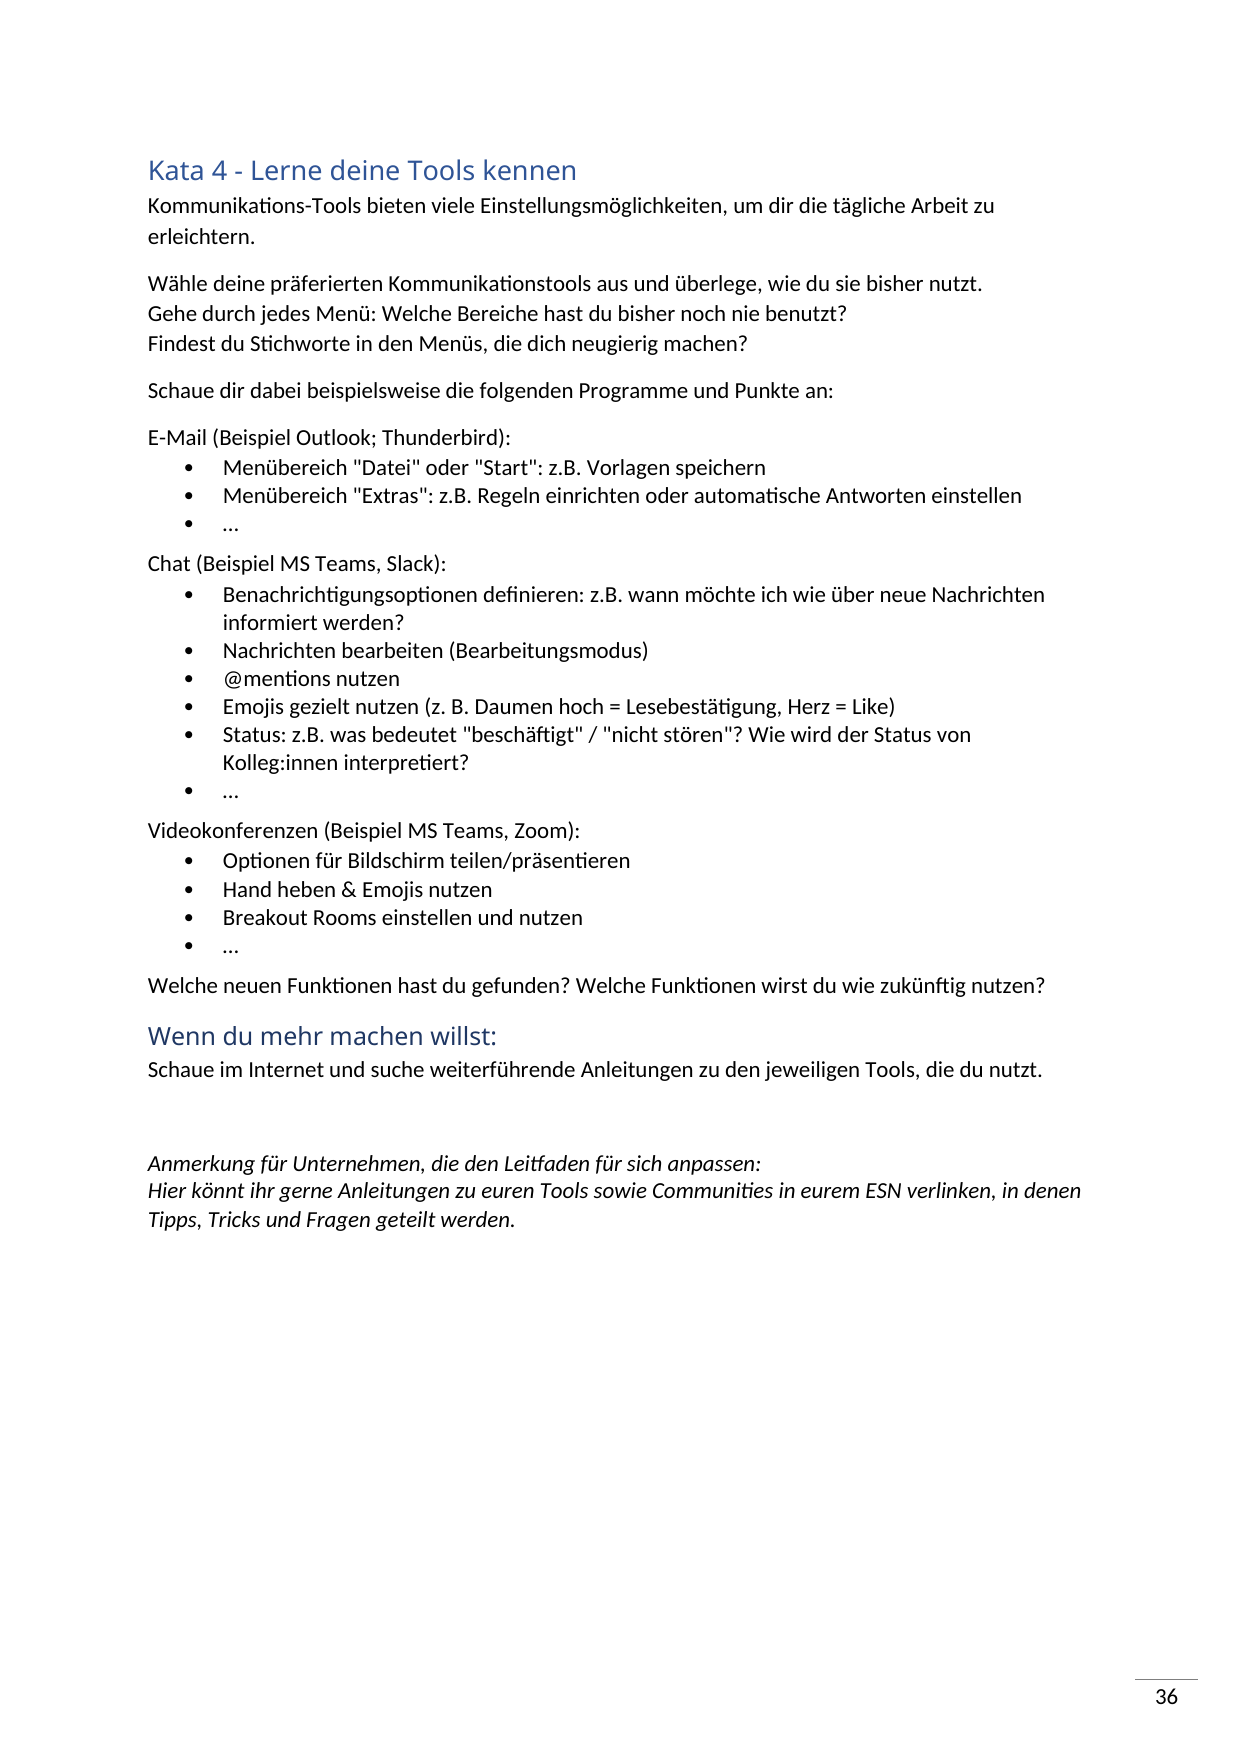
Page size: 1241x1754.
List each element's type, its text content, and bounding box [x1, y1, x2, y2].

text Chat (Beispiel MS Teams, Slack): [148, 549, 1093, 578]
list Emojis gezielt nutzen (z. B. Daumen hoch = Lesebestätigung, Herz = Like) [185, 692, 1093, 720]
list … [185, 776, 1093, 804]
list Status: z.B. was bedeutet "beschäftigt" / "nicht stören"? Wie wird der Status von Kolleg:innen interpretiert? [185, 720, 1093, 776]
text Kommunikations-Tools bieten viele Einstellungsmöglichkeiten, um dir die tägliche Arbeit zu erleichtern. [148, 192, 1093, 250]
list Breakout Rooms einstellen und nutzen [185, 903, 1093, 931]
subtitle Kata 4 - Lerne deine Tools kennen [148, 152, 1093, 189]
text Anmerkung für Unternehmen, die den Leitfaden für sich anpassen: [148, 1149, 1093, 1177]
list Nachrichten bearbeiten (Bearbeitungsmodus) [185, 636, 1093, 664]
text E-Mail (Beispiel Outlook; Thunderbird): [148, 423, 1093, 451]
list … [185, 931, 1093, 959]
list Menübereich "Extras": z.B. Regeln einrichten oder automatische Antworten einstellen [185, 481, 1093, 509]
text Videokonferenzen (Beispiel MS Teams, Zoom): [148, 816, 1093, 844]
subtitle Wenn du mehr machen willst: [148, 1018, 1093, 1052]
list Hand heben & Emojis nutzen [185, 875, 1093, 903]
list Benachrichtigungsoptionen definieren: z.B. wann möchte ich wie über neue Nachrichten informiert werden? [185, 580, 1093, 636]
text Wähle deine präferierten Kommunikationstools aus und überlege, wie du sie bisher nutzt. Gehe durch jedes Menü: Welche Bereiche hast du bisher noch nie benutzt? Findest du Stichworte in den Menüs, die dich neugierig machen? [148, 269, 1093, 357]
list Optionen für Bildschirm teilen/präsentieren [185, 847, 1093, 875]
text Schaue im Internet und suche weiterführende Anleitungen zu den jeweiligen Tools, die du nutzt. [148, 1055, 1093, 1083]
text Welche neuen Funktionen hast du gefunden? Welche Funktionen wirst du wie zukünftig nutzen? [148, 971, 1093, 999]
text Hier könnt ihr gerne Anleitungen zu euren Tools sowie Communities in eurem ESN verlinken, in denen Tipps, Tricks und Fragen geteilt werden. [148, 1177, 1093, 1233]
text Schaue dir dabei beispielsweise die folgenden Programme und Punkte an: [148, 376, 1093, 404]
list … [185, 509, 1093, 537]
list @mentions nutzen [185, 664, 1093, 692]
list Menübereich "Datei" oder "Start": z.B. Vorlagen speichern [185, 453, 1093, 481]
